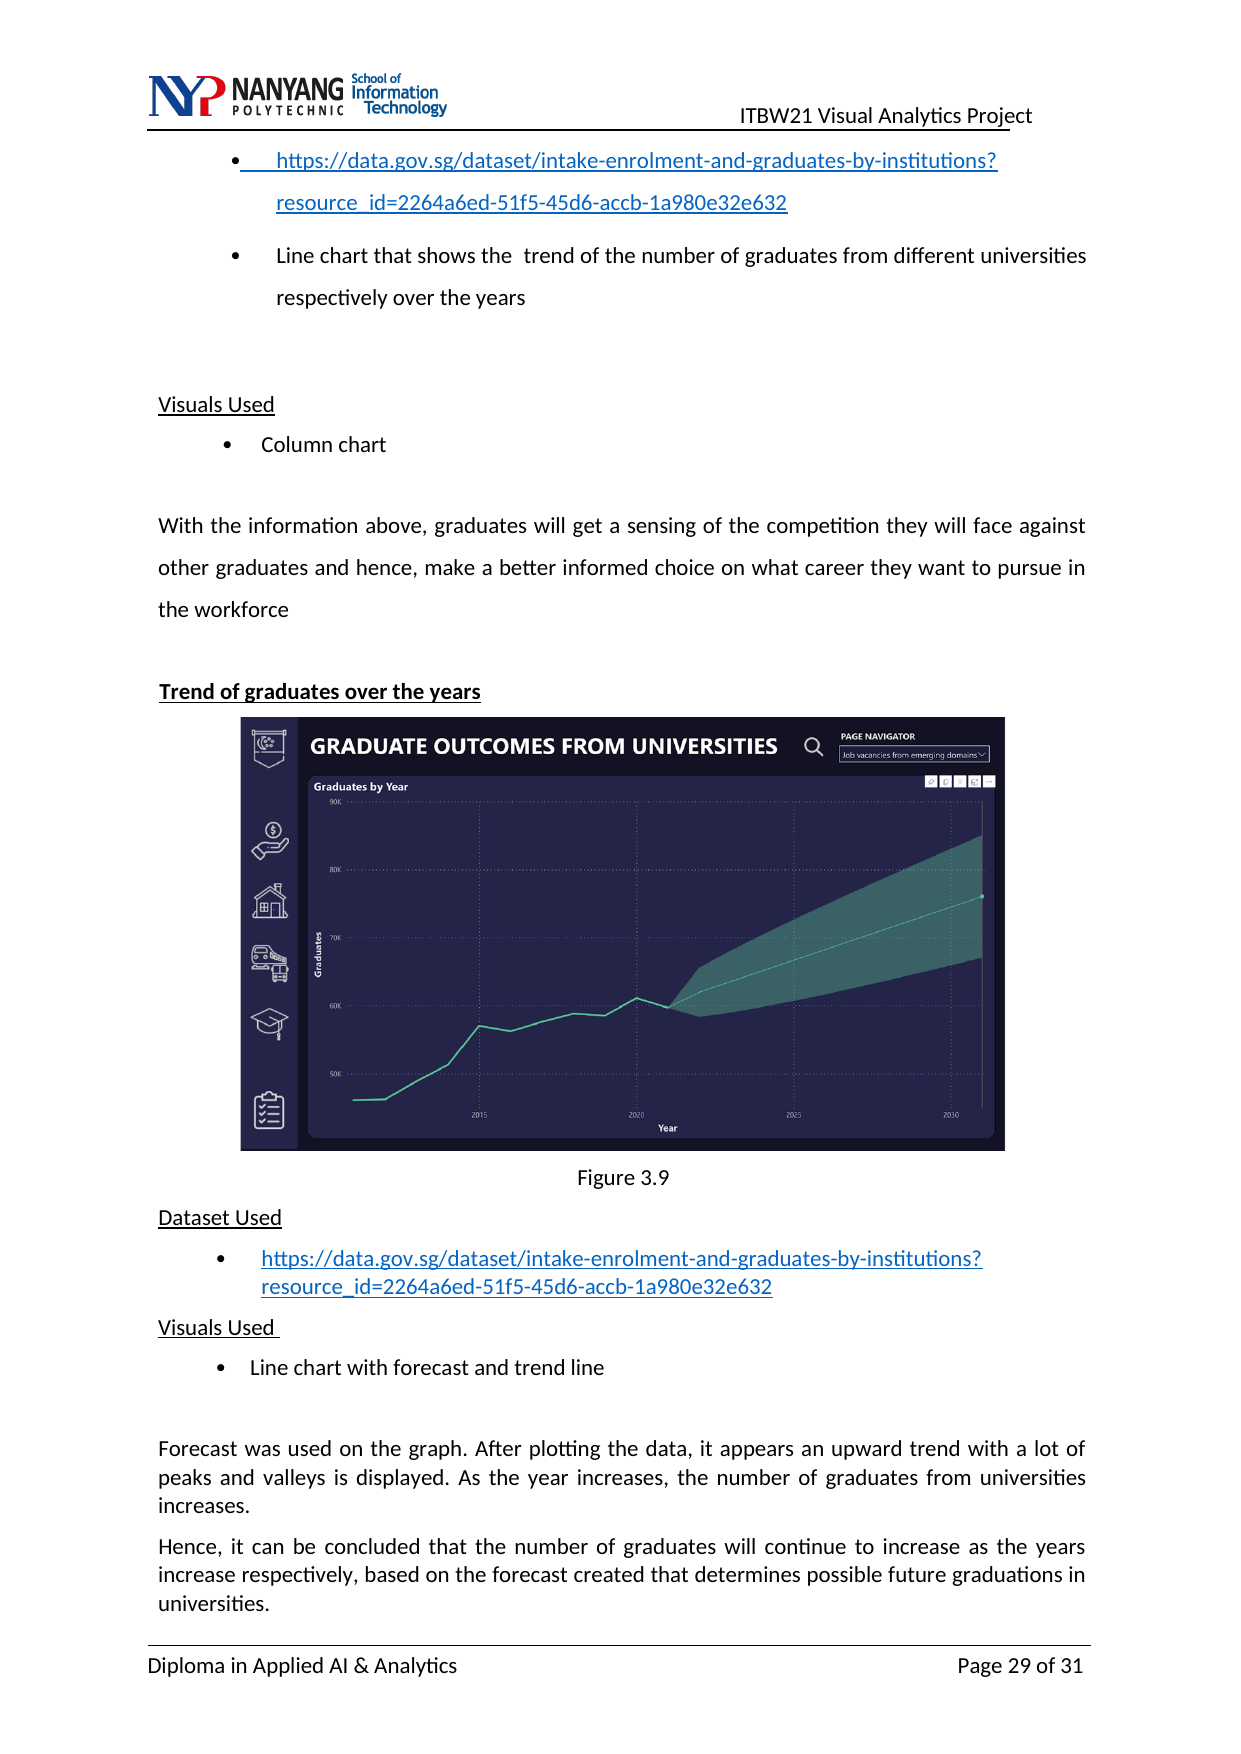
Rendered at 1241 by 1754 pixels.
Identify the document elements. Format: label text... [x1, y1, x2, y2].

list Column chart [224, 431, 1088, 459]
text Figure 3.9 [158, 1163, 1088, 1191]
text Visuals Used [158, 1313, 1088, 1341]
list https://data.gov.sg/dataset/intake-enrolment-and-graduates-by-institutions?resource_id=2264a6ed-51f5-45d6-accb-1a980e32e632 [232, 132, 1088, 216]
text Visuals Used [158, 390, 1088, 418]
list https://data.gov.sg/dataset/intake-enrolment-and-graduates-by-institutions?resource_id=2264a6ed-51f5-45d6-accb-1a980e32e632 [217, 1244, 1088, 1301]
text With the information above, graduates will get a sensing of the competition they will face against other graduates and hence, make a better informed choice on what career they want to pursue in the workforce [158, 511, 1088, 623]
text Hence, it can be concluded that the number of graduates will continue to increase as the years increase respectively, based on the forecast created that determines possible future graduations in universities. [158, 1532, 1088, 1617]
picture [240, 717, 1006, 1151]
picture [149, 76, 343, 116]
picture [352, 73, 447, 117]
list Line chart with forecast and trend line [202, 1353, 1088, 1381]
text Dataset Used [158, 1203, 1088, 1231]
text Forecast was used on the graph. After plotting the data, it appears an upward trend with a lot of peaks and valleys is displayed. As the year increases, the number of graduates from universities increases. [158, 1434, 1088, 1519]
list Line chart that shows the trend of the number of graduates from different universities respectively over the years [232, 241, 1088, 311]
text Trend of graduates over the years [158, 649, 1088, 706]
